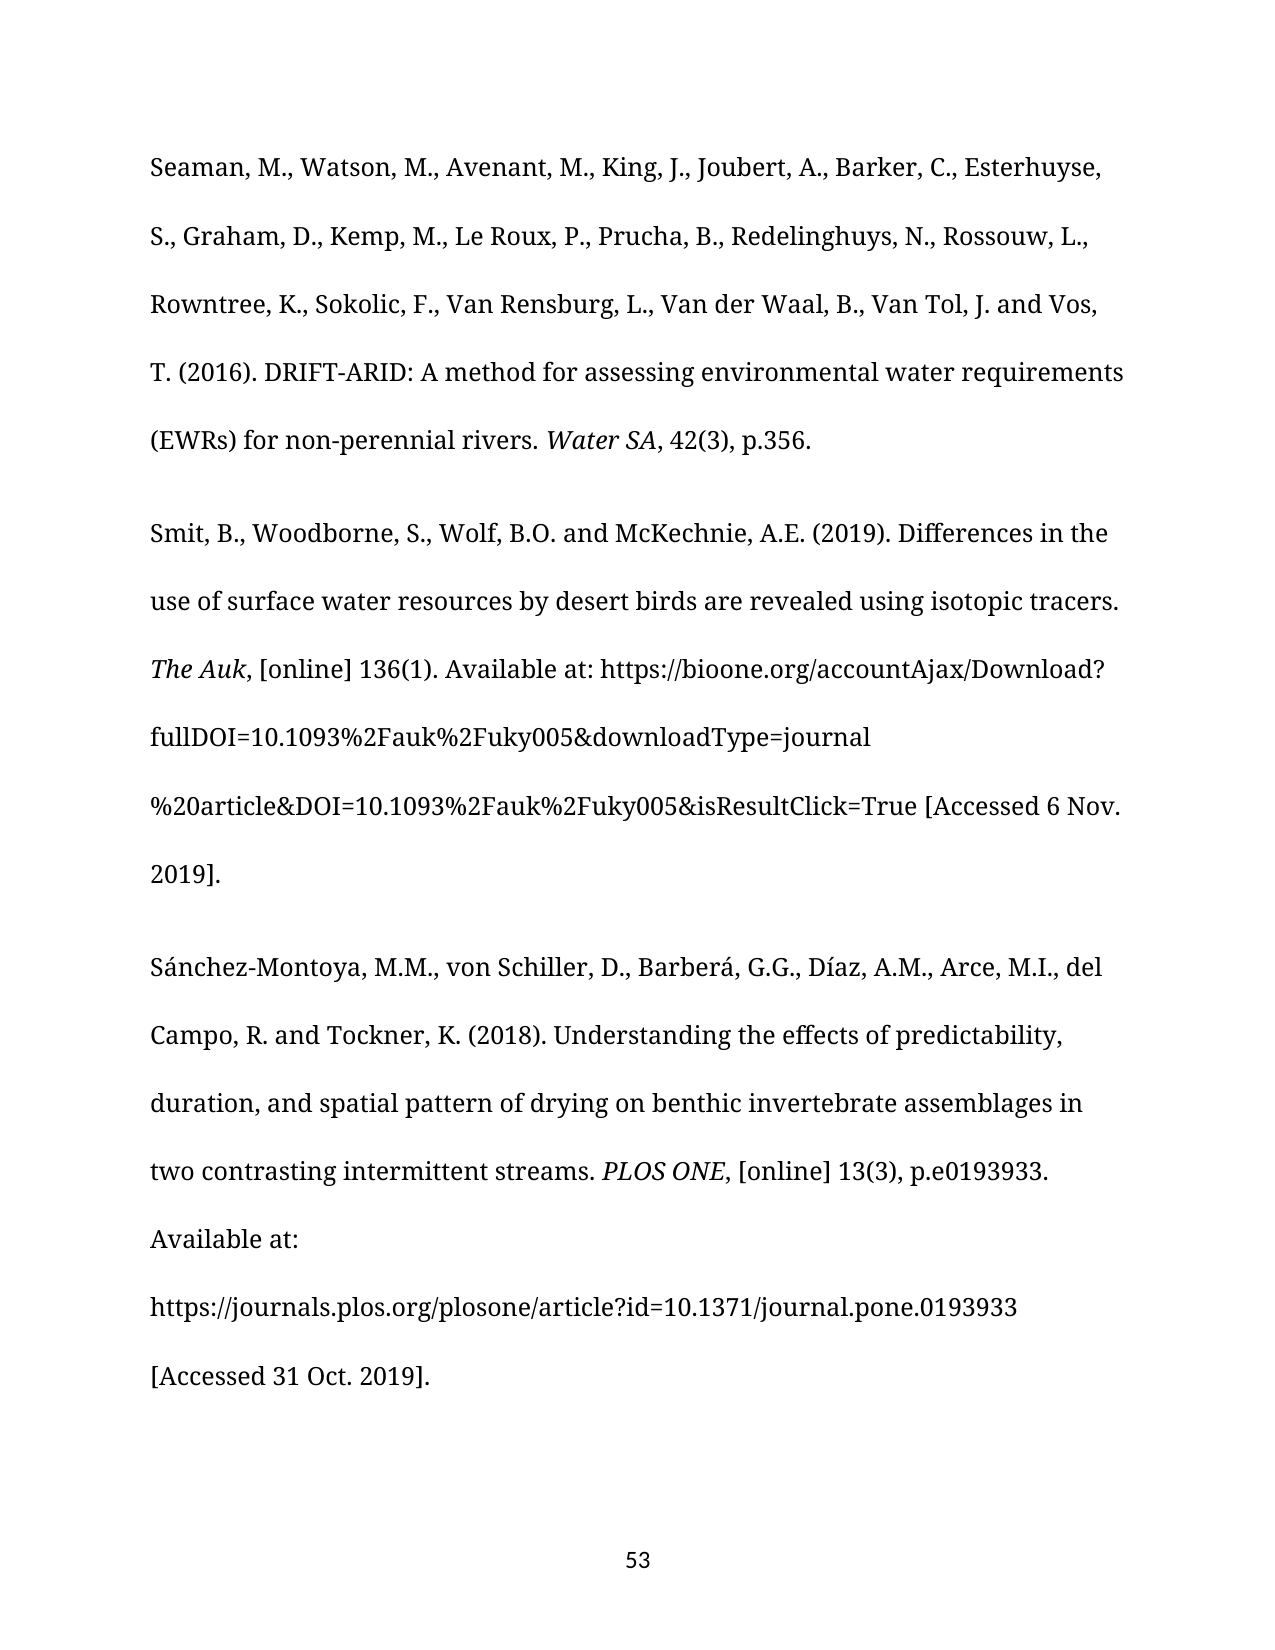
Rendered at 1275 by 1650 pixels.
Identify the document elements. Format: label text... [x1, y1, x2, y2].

text Seaman, M., Watson, M., Avenant, M., King, J., Joubert, A., Barker, C., Esterhuyse, S., Graham, D., Kemp, M., Le Roux, P., Prucha, B., Redelinghuys, N., Rossouw, L., Rowntree, K., Sokolic, F., Van Rensburg, L., Van der Waal, B., Van Tol, J. and Vos, T. (2016). DRIFT-ARID: A method for assessing environmental water requirements (EWRs) for non-perennial rivers. Water SA, 42(3), p.356. [150, 150, 1125, 457]
text Sánchez-Montoya, M.M., von Schiller, D., Barberá, G.G., Díaz, A.M., Arce, M.I., del Campo, R. and Tockner, K. (2018). Understanding the effects of predictability, duration, and spatial pattern of drying on benthic invertebrate assemblages in two contrasting intermittent streams. PLOS ONE, [online] 13(3), p.e0193933. Available at: https://journals.plos.org/plosone/article?id=10.1371/journal.pone.0193933 [Accessed 31 Oct. 2019]. [150, 949, 1125, 1392]
text Smit, B., Woodborne, S., Wolf, B.O. and McKechnie, A.E. (2019). Differences in the use of surface water resources by desert birds are revealed using isotopic tracers. The Auk, [online] 136(1). Available at: https://bioone.org/accountAjax/Download?fullDOI=10.1093%2Fauk%2Fuky005&downloadType=journal%20article&DOI=10.1093%2Fauk%2Fuky005&isResultClick=True [Accessed 6 Nov. 2019]. [150, 516, 1125, 890]
